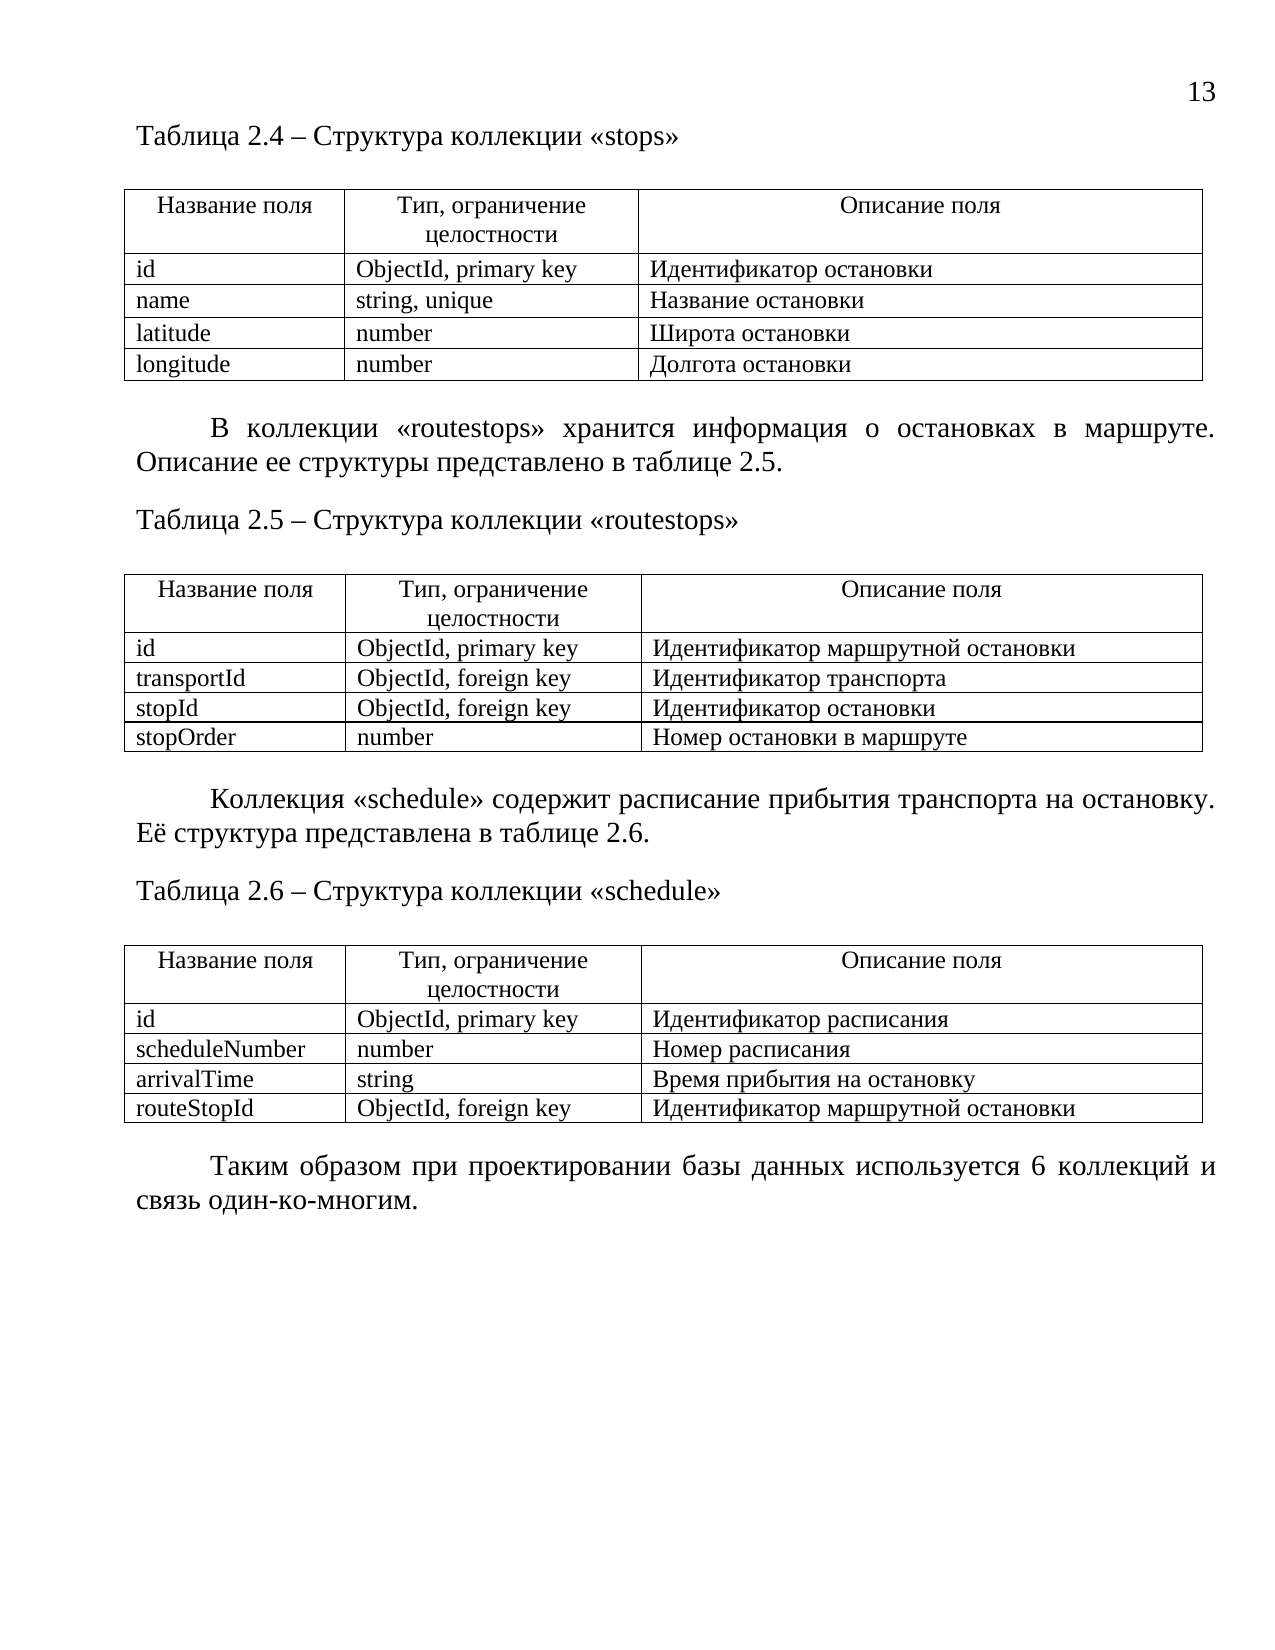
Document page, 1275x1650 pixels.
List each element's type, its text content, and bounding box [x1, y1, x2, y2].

table_cell ObjectId, primary key [346, 633, 641, 662]
table_cell number [345, 318, 638, 348]
table_cell stopId [125, 693, 345, 721]
table_cell Идентификатор транспорта [642, 663, 1202, 692]
table_header Описание поля [642, 946, 1202, 1003]
table_cell ObjectId, foreign key [346, 693, 641, 721]
table_cell Идентификатор остановки [642, 693, 1202, 721]
table_cell Идентификатор маршрутной остановки [642, 1094, 1202, 1122]
table_cell routeStopId [125, 1094, 345, 1122]
table_cell stopOrder [125, 723, 345, 751]
table_cell id [125, 254, 344, 284]
text В коллекции «routestops» хранится информация о остановках в маршруте. Описание ее структуры представлено в таблице 2.5. [136, 410, 1216, 477]
table_cell transportId [125, 663, 345, 692]
table_cell ObjectId, foreign key [346, 1094, 641, 1122]
table_cell latitude [125, 318, 344, 348]
table_header Тип, ограничение целостности [346, 575, 641, 632]
table_cell id [125, 633, 345, 662]
table_cell ObjectId, primary key [346, 1004, 641, 1033]
table_header Название поля [125, 946, 345, 1003]
table_cell string, unique [345, 285, 638, 317]
text Таблица 2.4 – Структура коллекции «stops» [136, 118, 1216, 152]
table_cell number [346, 1034, 641, 1063]
text Таблица 2.6 – Структура коллекции «schedule» [136, 873, 1216, 907]
table_cell ObjectId, primary key [345, 254, 638, 284]
table_header Описание поля [642, 575, 1202, 632]
table_cell Идентификатор маршрутной остановки [642, 633, 1202, 662]
text Таблица 2.5 – Структура коллекции «routestops» [136, 502, 1216, 536]
table_header Название поля [125, 575, 345, 632]
table_cell Номер остановки в маршруте [642, 723, 1202, 751]
table_cell arrivalTime [125, 1064, 345, 1092]
text Таким образом при проектировании базы данных используется 6 коллекций и связь один-ко-многим. [136, 1148, 1216, 1215]
table_cell Идентификатор остановки [639, 254, 1202, 284]
table_cell Время прибытия на остановку [642, 1064, 1202, 1092]
table_cell ObjectId, foreign key [346, 663, 641, 692]
text Коллекция «schedule» содержит расписание прибытия транспорта на остановку. Её структура представлена в таблице 2.6. [136, 781, 1216, 848]
table_cell Идентификатор расписания [642, 1004, 1202, 1033]
table_cell name [125, 285, 344, 317]
table_cell Название остановки [639, 285, 1202, 317]
table_cell Номер расписания [642, 1034, 1202, 1063]
table_cell scheduleNumber [125, 1034, 345, 1063]
table_cell Широта остановки [639, 318, 1202, 348]
table_cell number [345, 349, 638, 380]
table_header Тип, ограничение целостности [345, 190, 638, 253]
table_header Тип, ограничение целостности [346, 946, 641, 1003]
table_header Описание поля [639, 190, 1202, 253]
table_cell longitude [125, 349, 344, 380]
table_cell Долгота остановки [639, 349, 1202, 380]
table_header Название поля [125, 190, 344, 253]
table_cell number [346, 723, 641, 751]
table_cell string [346, 1064, 641, 1092]
table_cell id [125, 1004, 345, 1033]
